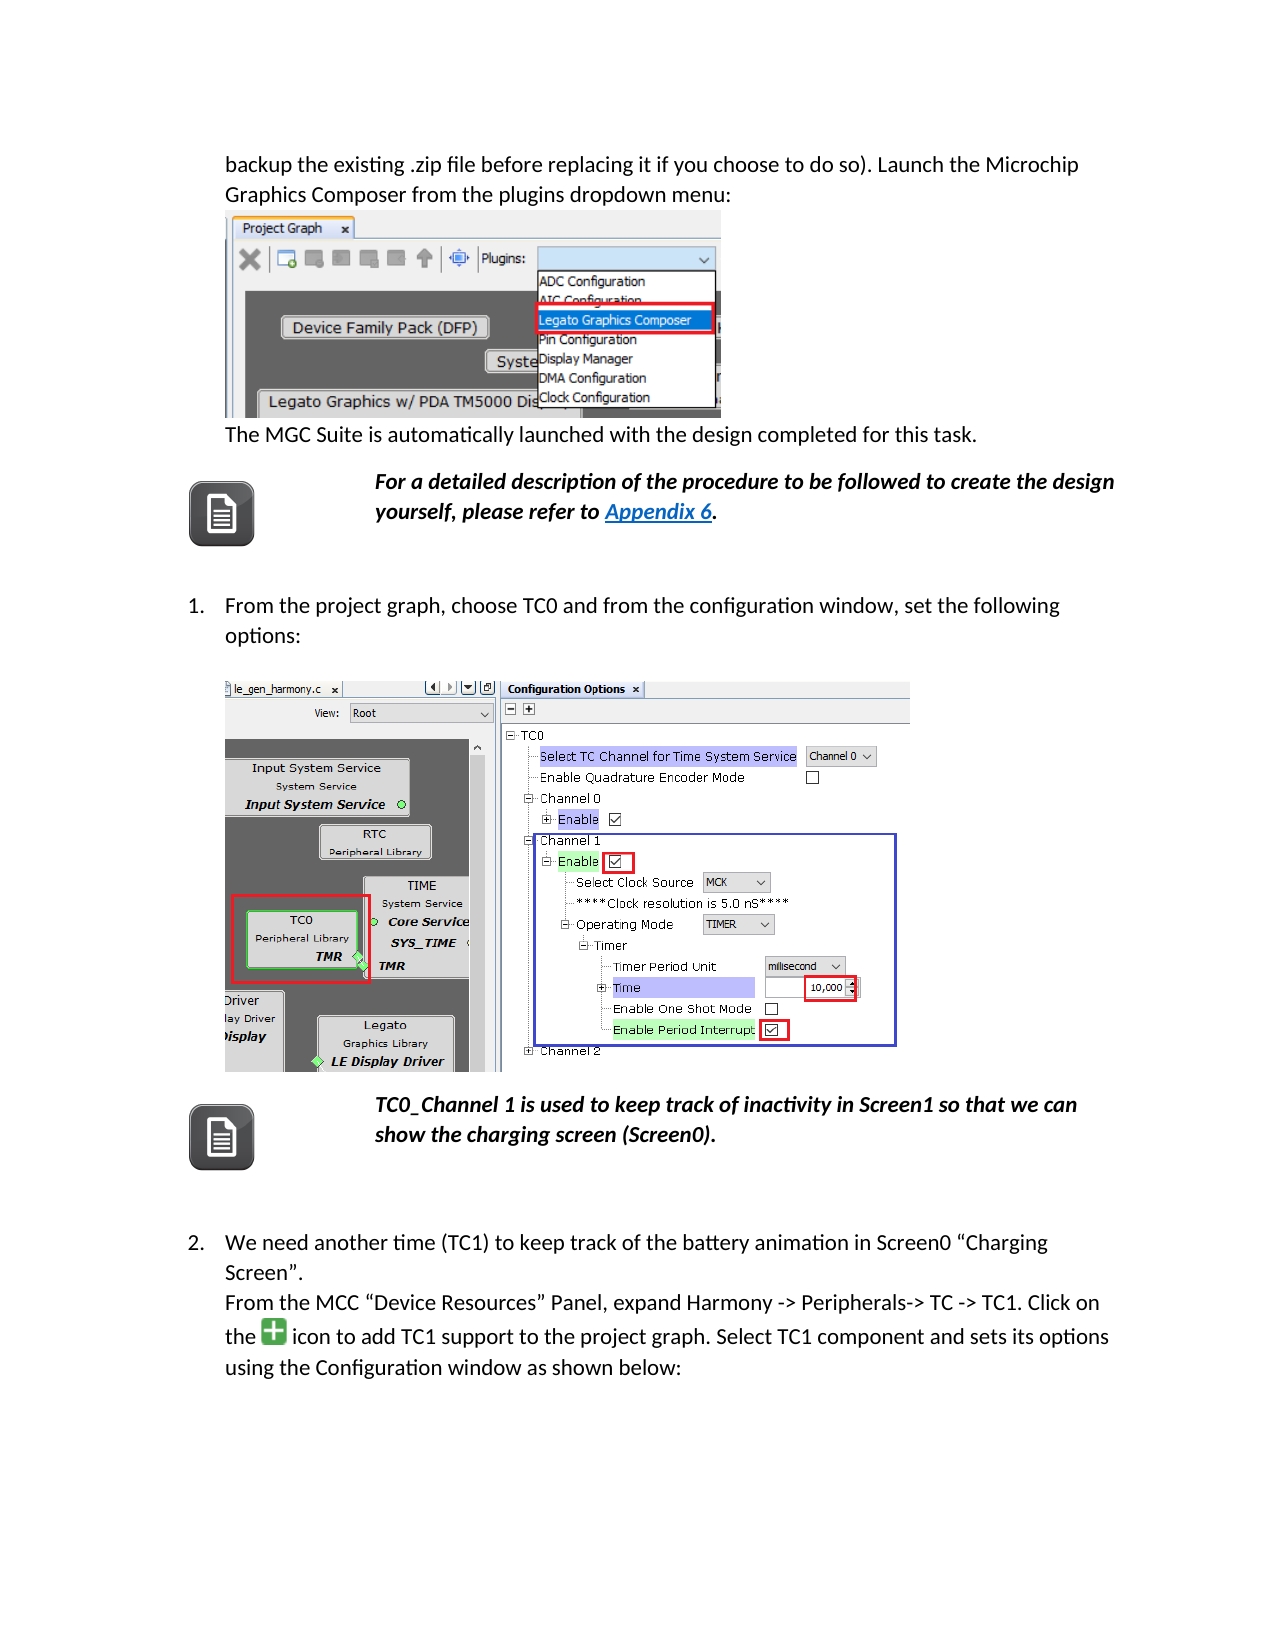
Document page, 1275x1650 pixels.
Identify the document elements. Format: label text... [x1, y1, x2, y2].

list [187, 150, 1125, 208]
list From the MCC “Device Resources” Panel, expand Harmony -> Peripherals-> TC -> TC1. Click on the icon to add TC1 support to the project graph. Select TC1 component and sets its options using the Configuration window as shown below: [225, 1288, 1125, 1381]
picture [183, 475, 260, 552]
picture [183, 1098, 260, 1176]
list From the project graph, choose TC0 and from the configuration window, set the following options: [187, 591, 1125, 649]
picture [225, 210, 721, 418]
picture [225, 681, 910, 1072]
picture [261, 1318, 287, 1345]
list We need another time (TC1) to keep track of the battery animation in Screen0 “Charging Screen”. [187, 1228, 1125, 1286]
text TC0_Channel 1 is used to keep track of inactivity in Screen1 so that we can show the charging screen (Screen0). [375, 1090, 1125, 1148]
list The MGC Suite is automatically launched with the design completed for this task. [225, 420, 1125, 448]
text For a detailed description of the procedure to be followed to create the design yourself, please refer to Appendix 6. [375, 467, 1125, 525]
